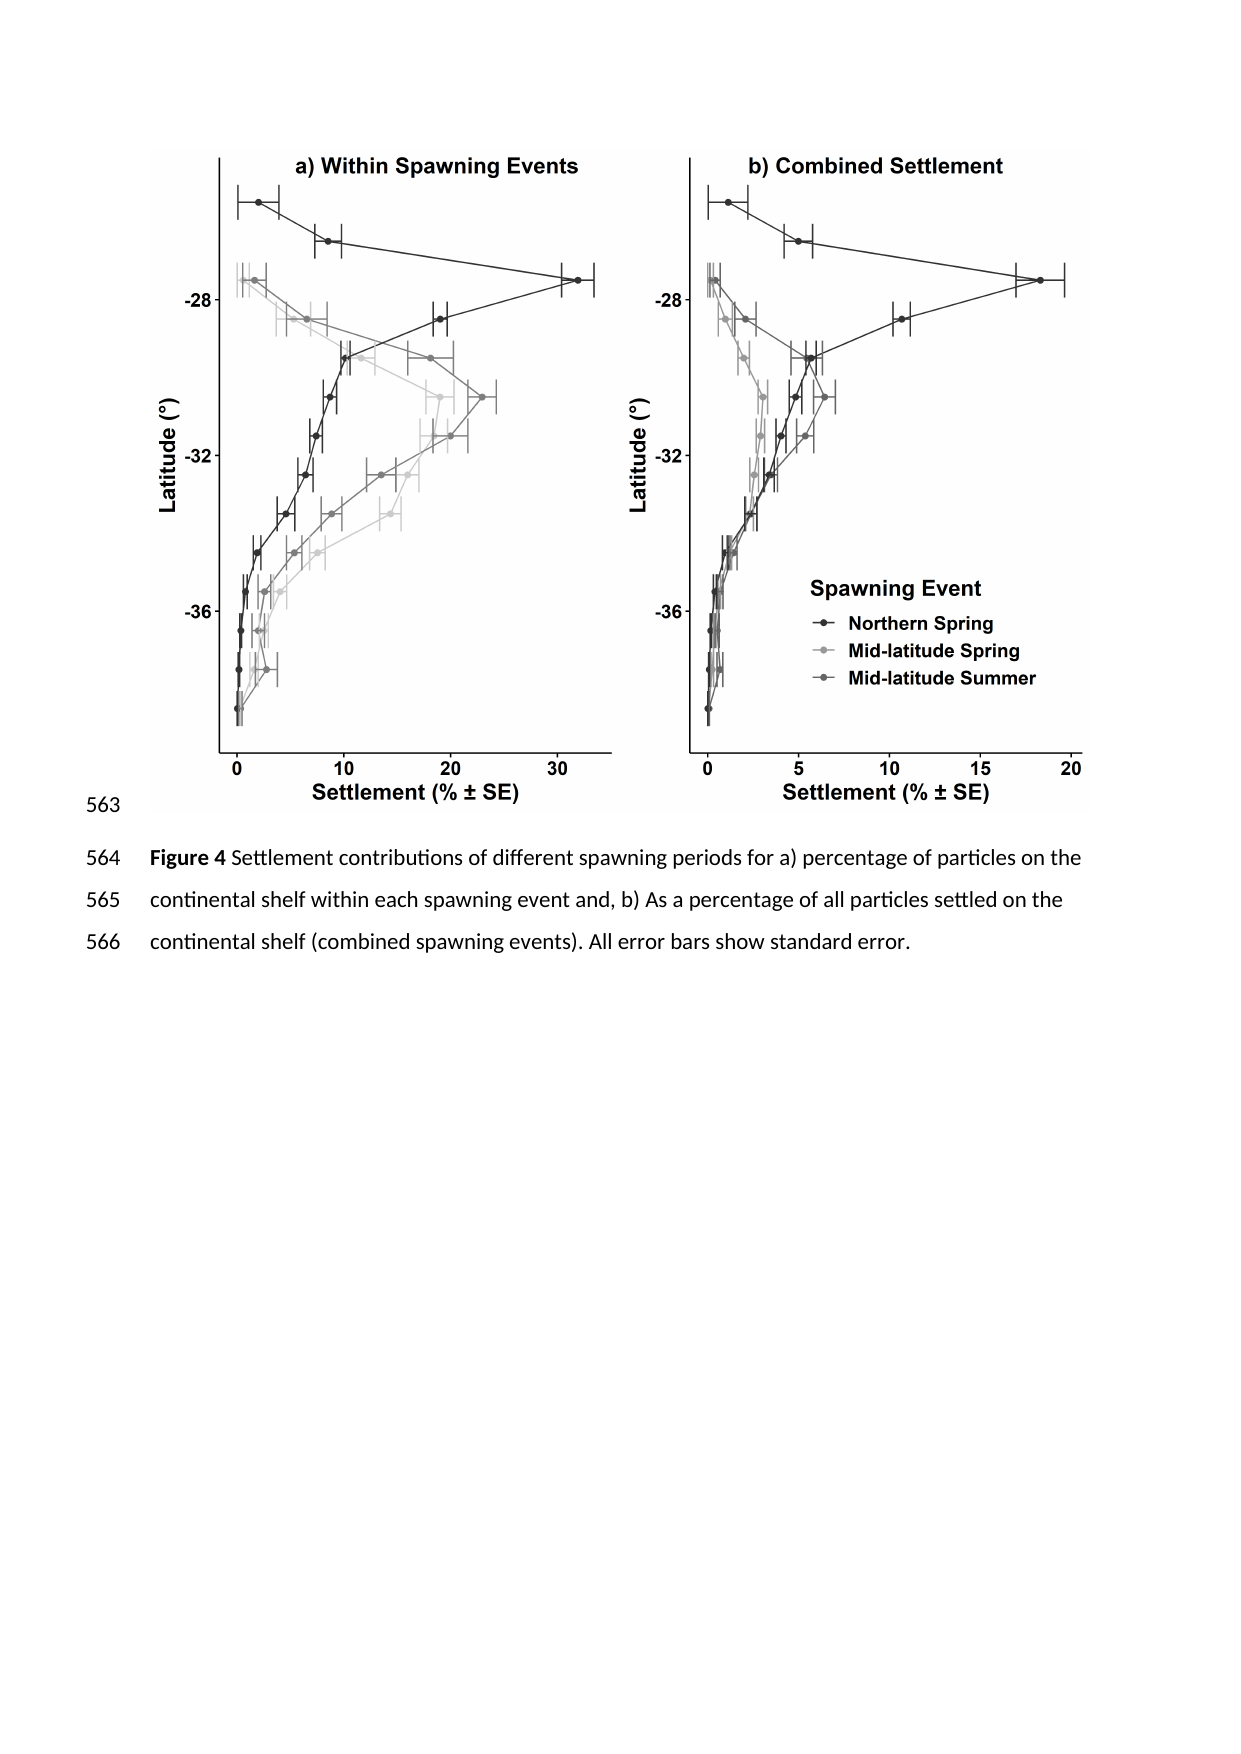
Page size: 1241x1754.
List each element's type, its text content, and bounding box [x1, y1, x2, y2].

picture [150, 150, 1091, 813]
text Figure 4 Settlement contributions of different spawning periods for a) percentage of particles on the continental shelf within each spawning event and, b) As a percentage of all particles settled on the continental shelf (combined spawning events). All error bars show standard error. [150, 843, 1090, 955]
